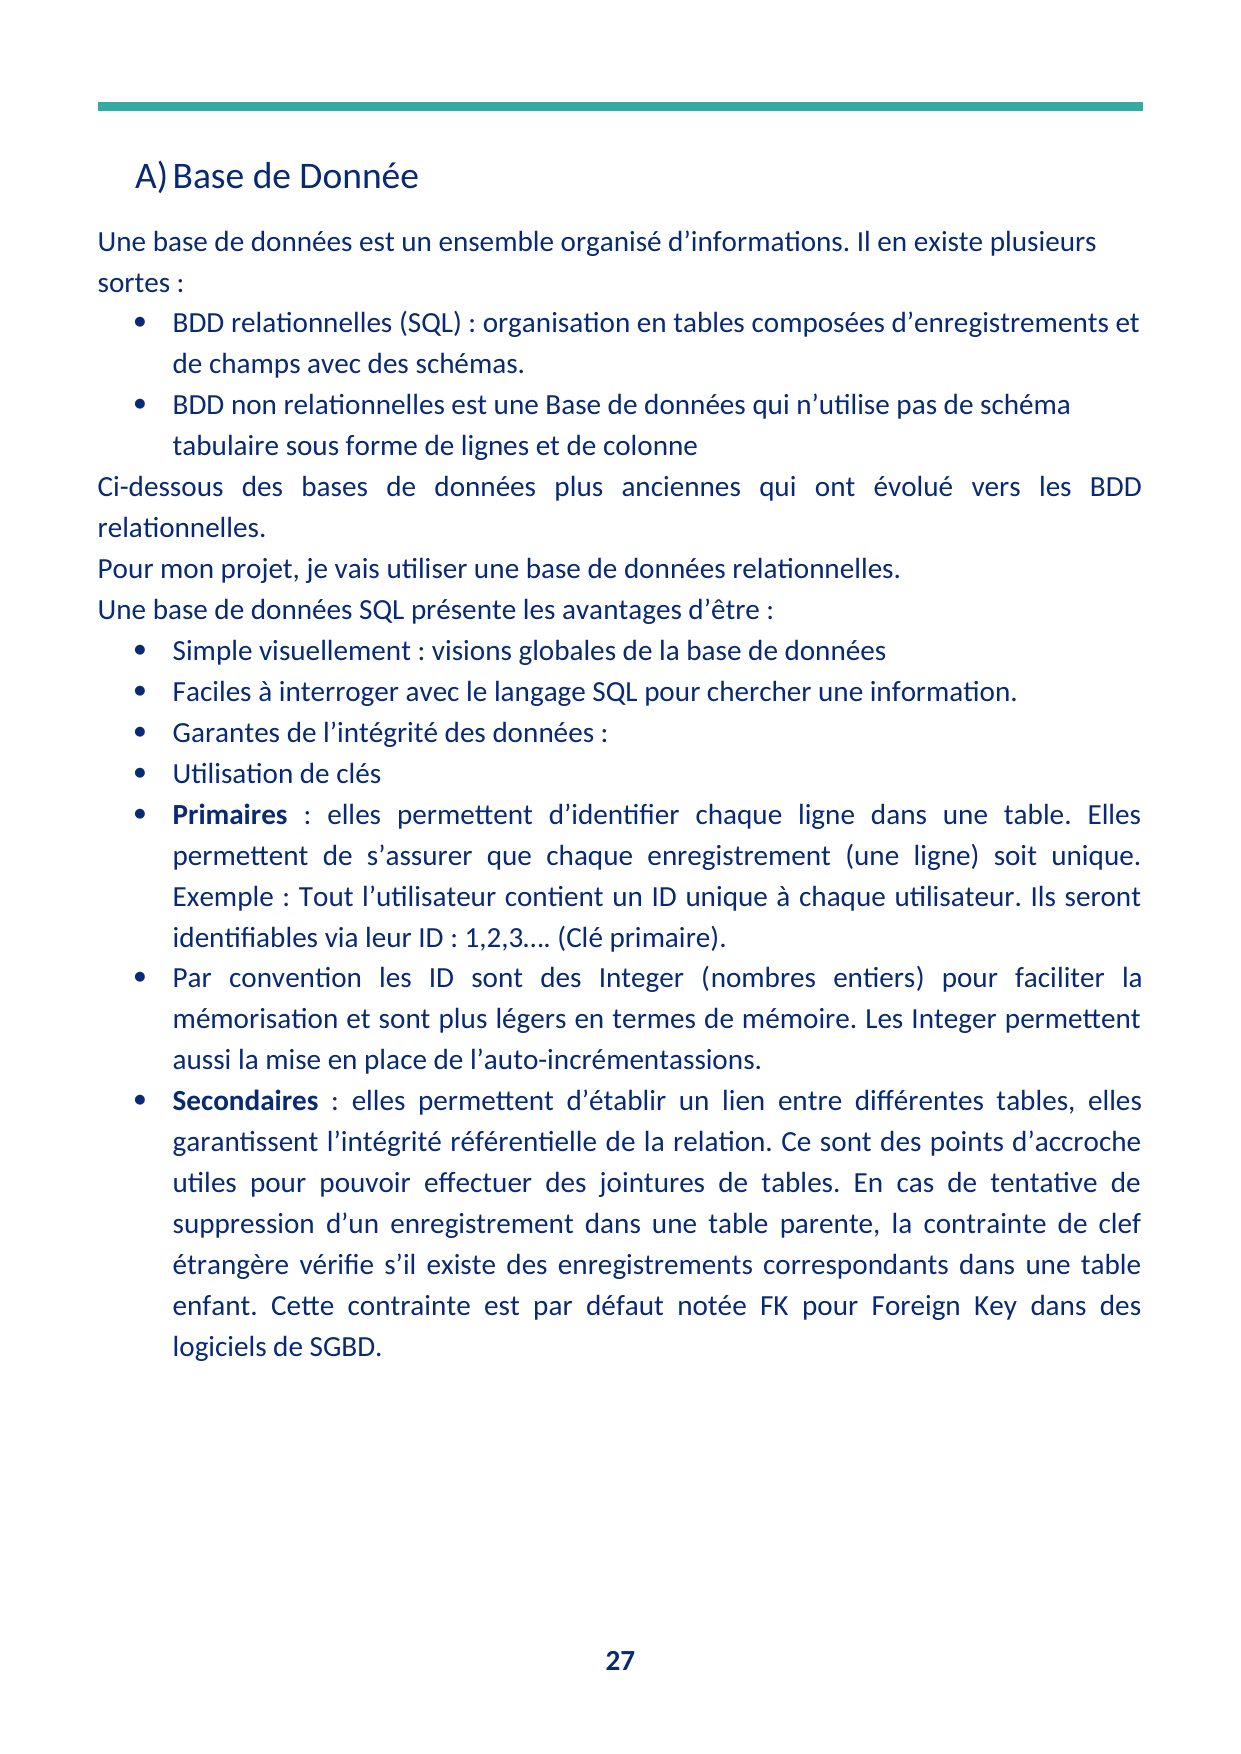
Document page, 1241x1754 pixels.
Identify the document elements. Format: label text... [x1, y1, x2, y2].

list Faciles à interroger avec le langage SQL pour chercher une information. [135, 673, 1143, 709]
list Garantes de l’intégrité des données : [135, 714, 1143, 749]
text Pour mon projet, je vais utiliser une base de données relationnelles. [97, 550, 1143, 586]
list Utilisation de clés [135, 755, 1143, 791]
list Secondaires : elles permettent d’établir un lien entre différentes tables, elles garantissent l’intégrité référentielle de la relation. Ce sont des points d’accroche utiles pour pouvoir effectuer des jointures de tables. En cas de tentative de suppression d’un enregistrement dans une table parente, la contrainte de clef étrangère vérifie s’il existe des enregistrements correspondants dans une table enfant. Cette contrainte est par défaut notée FK pour Foreign Key dans des logiciels de SGBD. [135, 1082, 1143, 1364]
list BDD non relationnelles est une Base de données qui n’utilise pas de schéma tabulaire sous forme de lignes et de colonne [135, 386, 1143, 463]
list BDD relationnelles (SQL) : organisation en tables composées d’enregistrements et de champs avec des schémas. [135, 304, 1143, 381]
list Simple visuellement : visions globales de la base de données [135, 632, 1143, 668]
text Ci-dessous des bases de données plus anciennes qui ont évolué vers les BDD relationnelles. [97, 468, 1143, 545]
text Une base de données SQL présente les avantages d’être : [97, 591, 1143, 627]
subtitle Base de Donnée [135, 152, 1143, 198]
list Primaires : elles permettent d’identifier chaque ligne dans une table. Elles permettent de s’assurer que chaque enregistrement (une ligne) soit unique. Exemple : Tout l’utilisateur contient un ID unique à chaque utilisateur. Ils seront identifiables via leur ID : 1,2,3…. (Clé primaire). [135, 796, 1143, 954]
text Une base de données est un ensemble organisé d’informations. Il en existe plusieurs sortes : [97, 223, 1143, 299]
list Par convention les ID sont des Integer (nombres entiers) pour faciliter la mémorisation et sont plus légers en termes de mémoire. Les Integer permettent aussi la mise en place de l’auto-incrémentassions. [135, 959, 1143, 1077]
